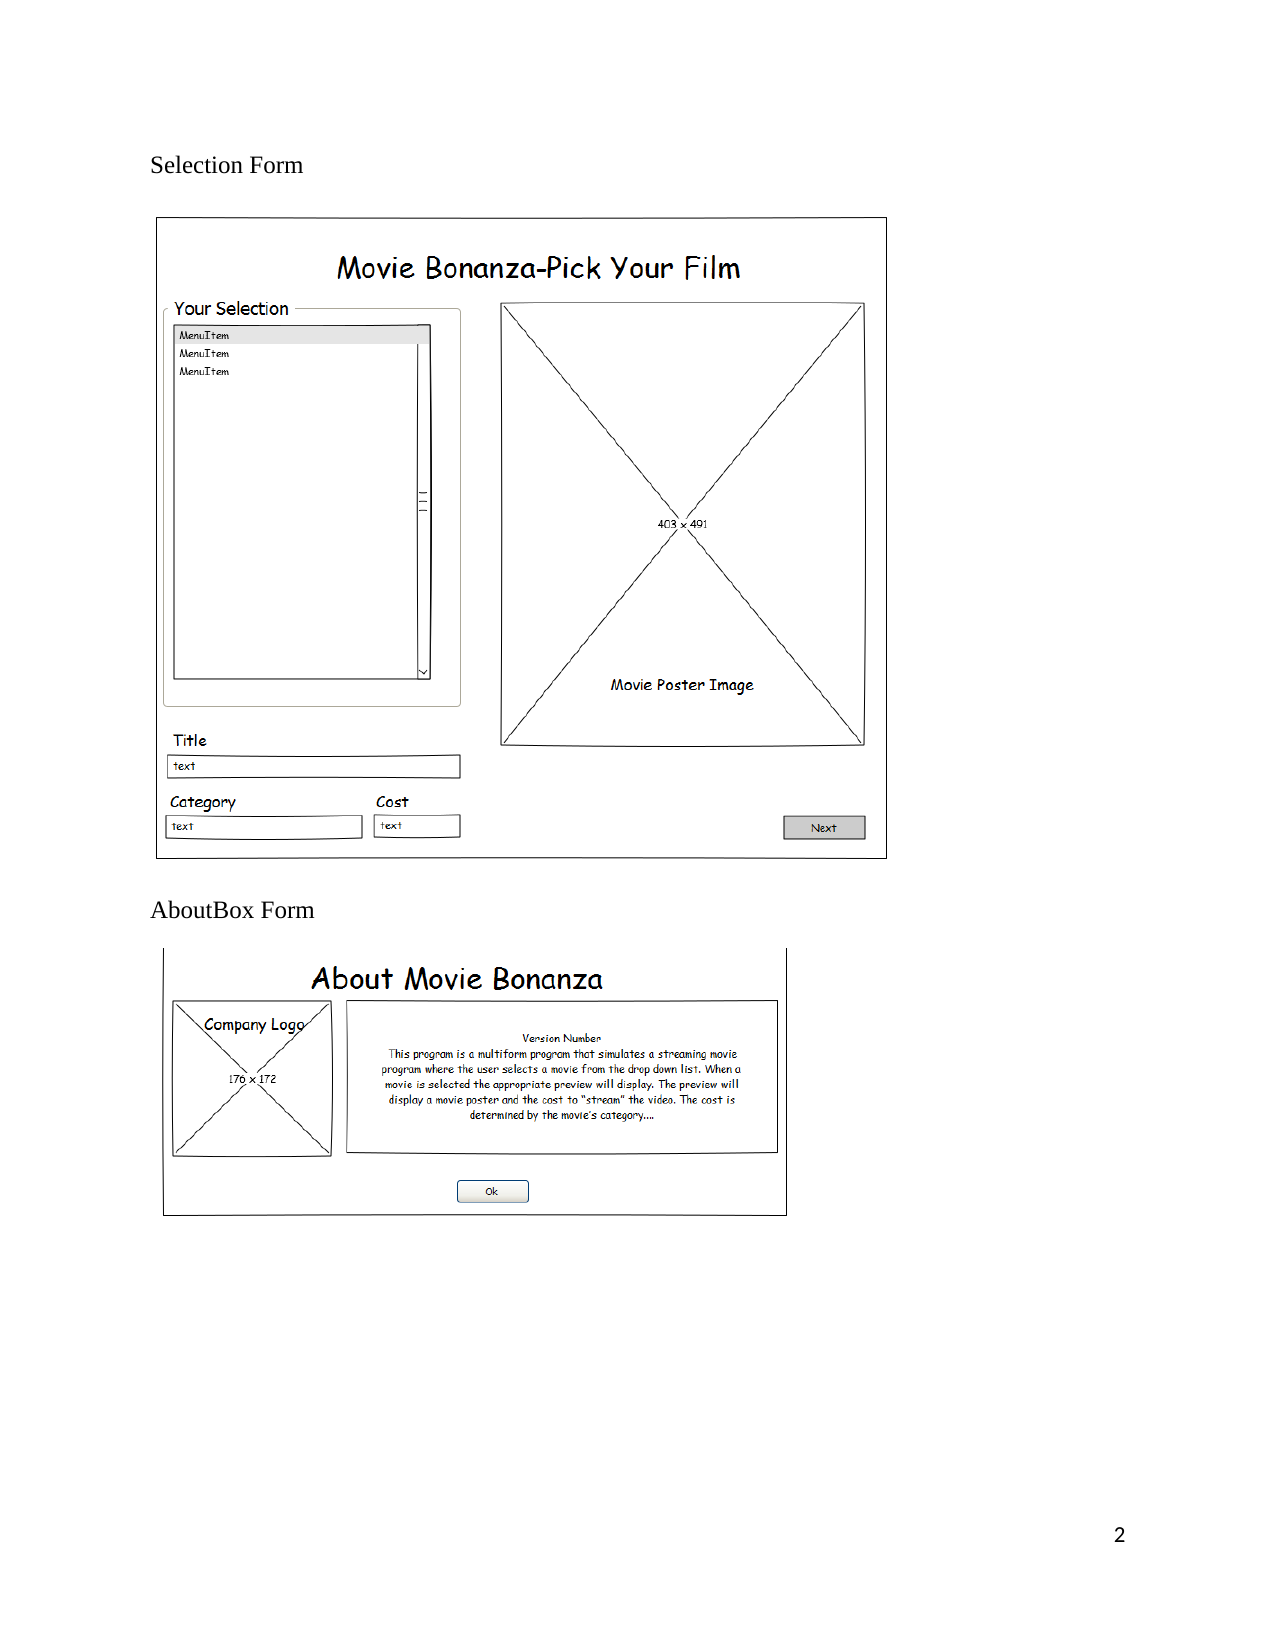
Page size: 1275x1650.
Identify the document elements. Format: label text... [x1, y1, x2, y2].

picture [150, 948, 793, 1226]
text AboutBox Form [150, 895, 1125, 924]
text Selection Form [150, 150, 1125, 179]
picture [150, 203, 893, 871]
